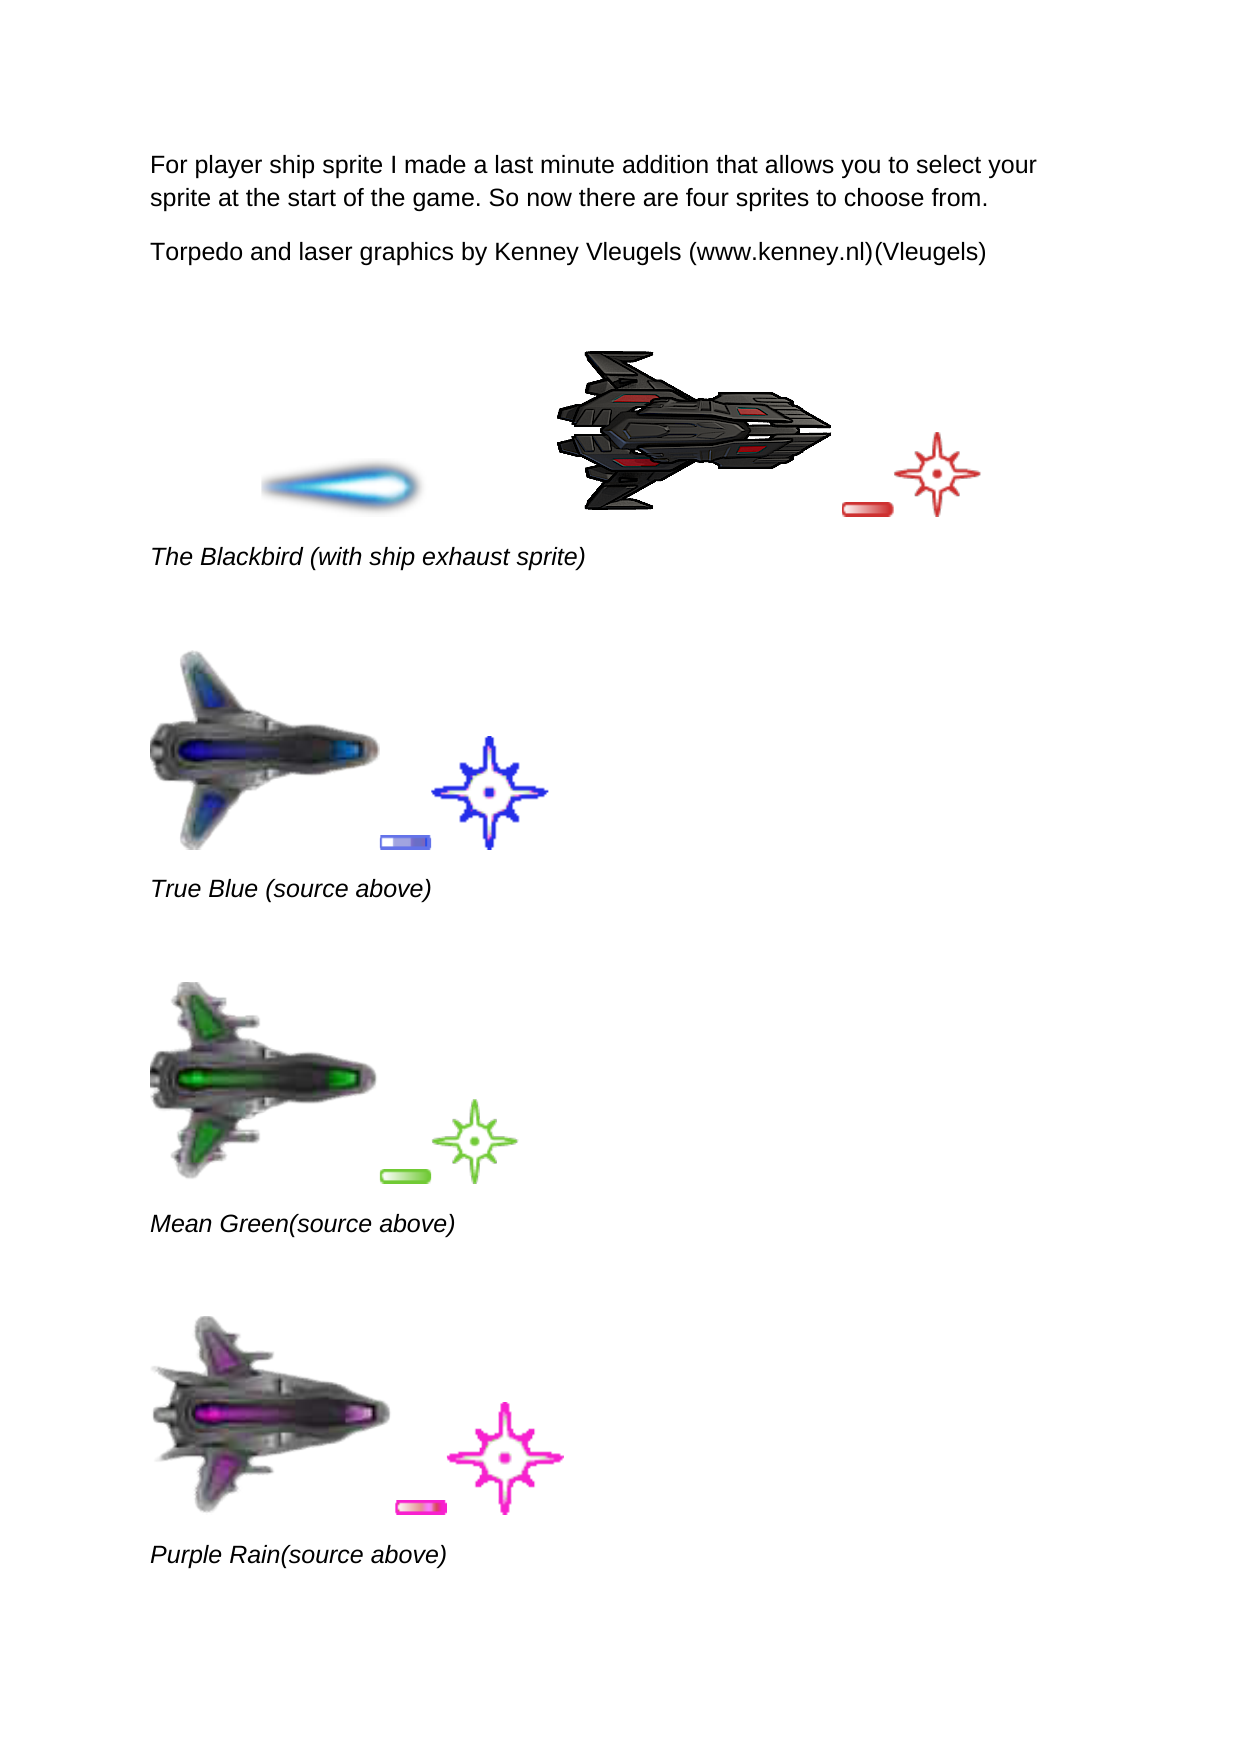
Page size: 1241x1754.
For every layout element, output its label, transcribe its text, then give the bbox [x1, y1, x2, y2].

text The Blackbird (with ship exhaust sprite) [150, 542, 1090, 570]
picture [261, 344, 982, 517]
text Purple Rain(source above) [150, 1540, 1090, 1568]
text Torpedo and laser graphics by Kenney Vleugels (www.kenney.nl) [150, 237, 1090, 266]
text For player ship sprite I made a last minute addition that allows you to select your sprite at the start of the game. So now there are four sprites to choose from. [150, 150, 1090, 212]
picture [150, 649, 549, 850]
picture [150, 1316, 564, 1515]
picture [150, 982, 519, 1184]
text True Blue (source above) [150, 874, 1090, 903]
text Mean Green(source above) [150, 1208, 1090, 1237]
